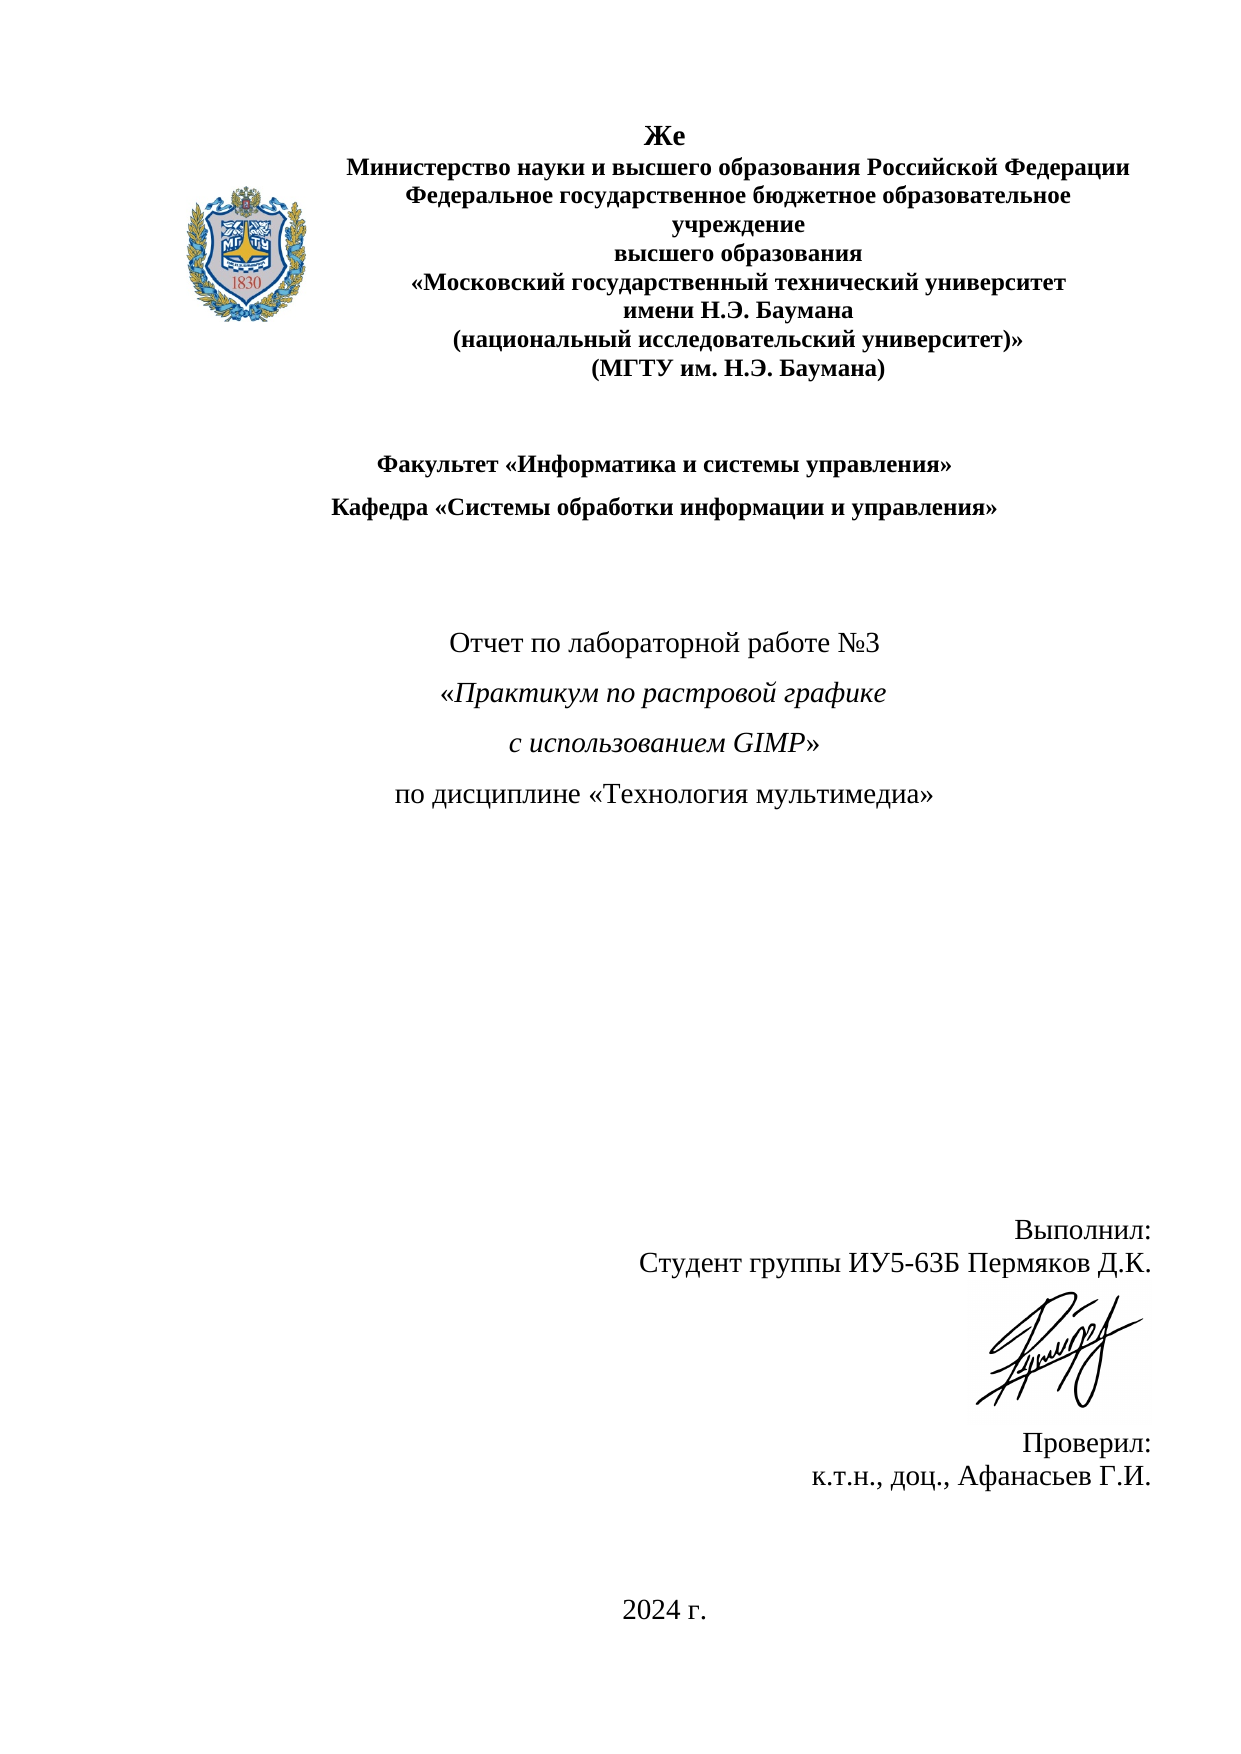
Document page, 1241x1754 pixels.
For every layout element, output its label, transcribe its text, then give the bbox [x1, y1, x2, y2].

text Же [177, 118, 1152, 152]
text Факультет «Информатика и системы управления» [177, 449, 1152, 477]
text по дисциплине «Технология мультимедиа» [177, 776, 1152, 809]
text с использованием GIMP» [177, 725, 1152, 759]
table_header Министерство науки и высшего образования Российской Федерации Федеральное государственное бюджетное образовательное учреждение высшего образования «Московский государственный технический университет имени Н.Э. Баумана (национальный исследовательский университет)» (МГТУ им. Н.Э. Баумана) [325, 152, 1152, 382]
text Кафедра «Системы обработки информации и управления» [177, 492, 1152, 521]
table_header [177, 152, 325, 382]
text Отчет по лабораторной работе №3 [177, 625, 1152, 658]
text Выполнил: [177, 1212, 1152, 1245]
text 2024 г. [177, 1592, 1152, 1626]
text Проверил: [177, 1425, 1152, 1458]
text Студент группы ИУ5-63Б Пермяков Д.К. [177, 1245, 1152, 1279]
text «Практикум по растровой графике [177, 675, 1152, 709]
text к.т.н., доц., Афанасьев Г.И. [177, 1458, 1152, 1492]
picture [966, 1278, 1152, 1425]
picture [186, 186, 307, 321]
